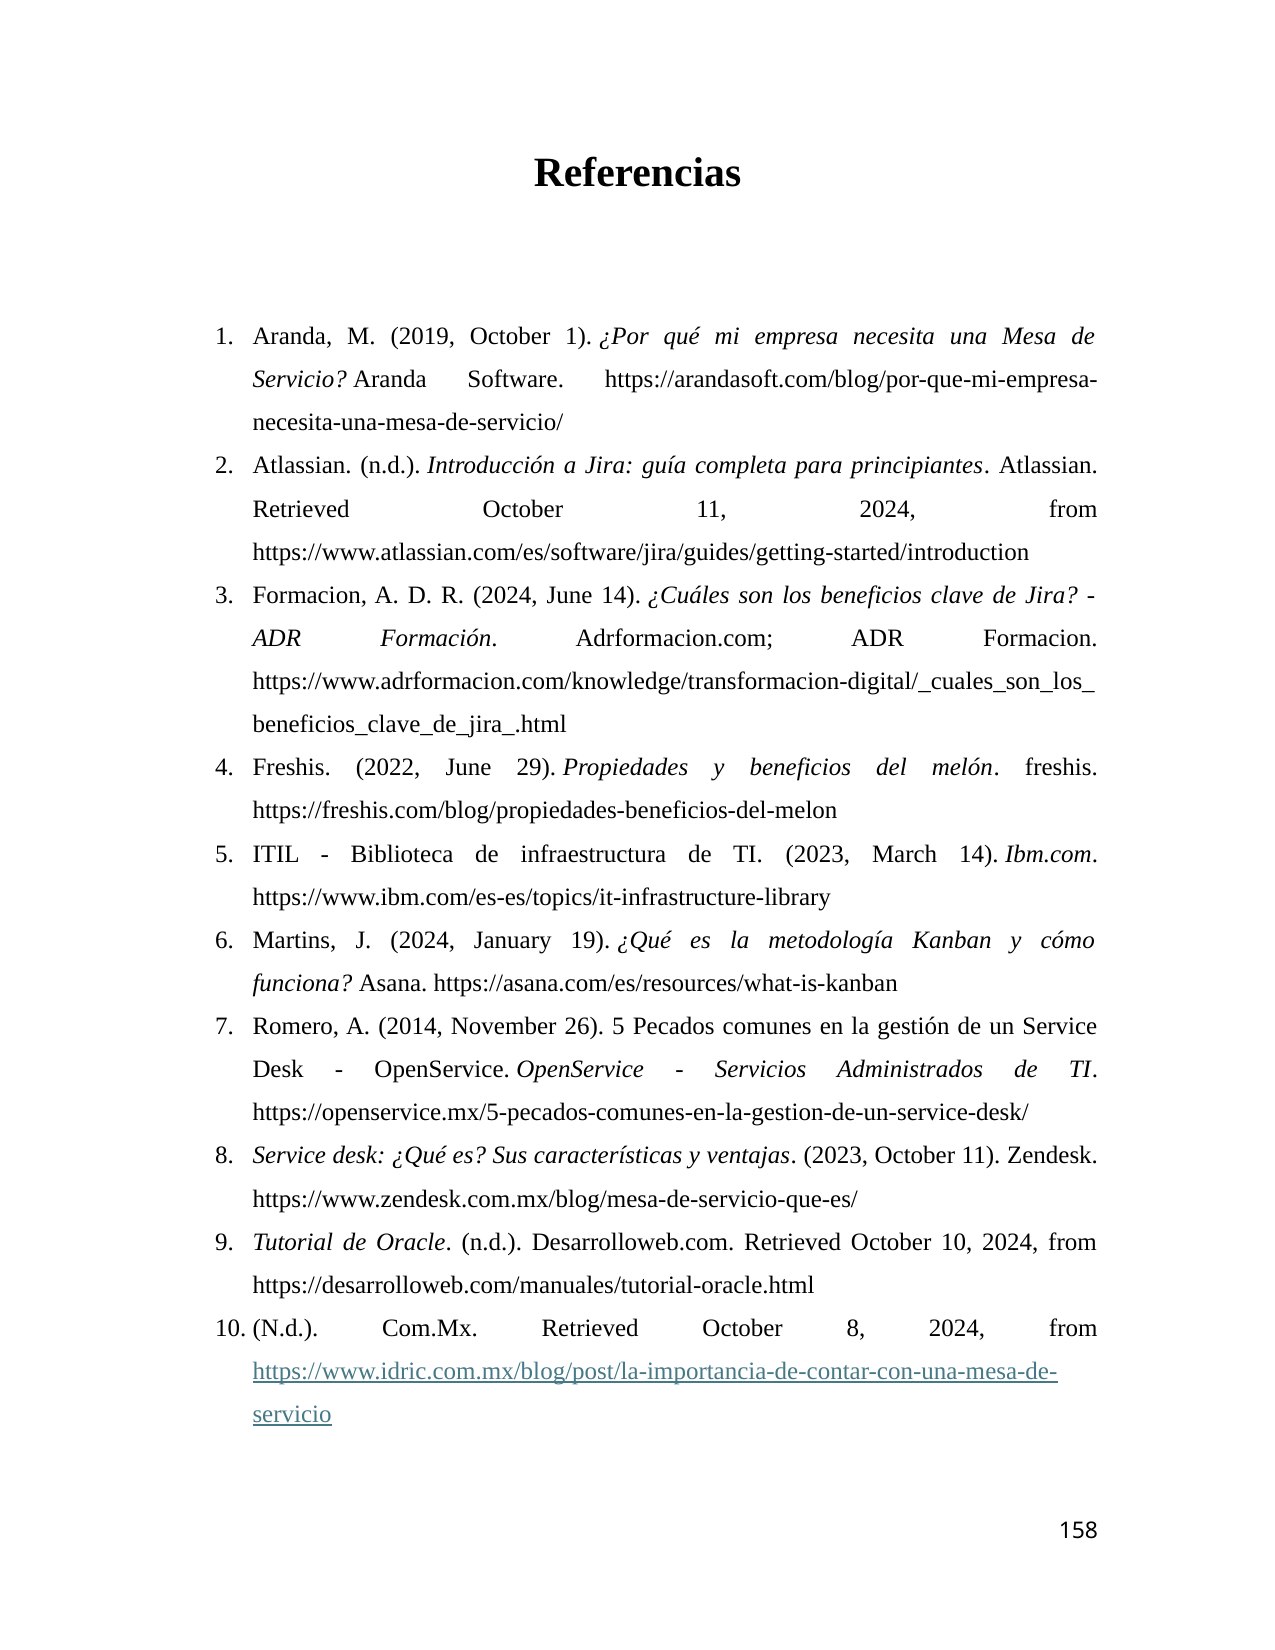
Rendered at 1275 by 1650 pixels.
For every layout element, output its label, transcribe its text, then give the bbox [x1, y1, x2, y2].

list Service desk: ¿Qué es? Sus características y ventajas. (2023, October 11). Zendesk. https://www.zendesk.com.mx/blog/mesa-de-servicio-que-es/ [215, 1141, 1098, 1212]
list Aranda, M. (2019, October 1). ¿Por qué mi empresa necesita una Mesa de Servicio? Aranda Software. https://arandasoft.com/blog/por-que-mi-empresa-necesita-una-mesa-de-servicio/ [215, 321, 1098, 436]
subtitle Referencias [177, 148, 1098, 308]
list Atlassian. (n.d.). Introducción a Jira: guía completa para principiantes. Atlassian. Retrieved October 11, 2024, from https://www.atlassian.com/es/software/jira/guides/getting-started/introduction [215, 451, 1098, 566]
list ITIL - Biblioteca de infraestructura de TI. (2023, March 14). Ibm.com. https://www.ibm.com/es-es/topics/it-infrastructure-library [215, 839, 1098, 911]
list (N.d.). Com.Mx. Retrieved October 8, 2024, from https://www.idric.com.mx/blog/post/la-importancia-de-contar-con-una-mesa-de-servicio [215, 1313, 1098, 1428]
list Martins, J. (2024, January 19). ¿Qué es la metodología Kanban y cómo funciona? Asana. https://asana.com/es/resources/what-is-kanban [215, 925, 1098, 997]
list Romero, A. (2014, November 26). 5 Pecados comunes en la gestión de un Service Desk - OpenService. OpenService - Servicios Administrados de TI. https://openservice.mx/5-pecados-comunes-en-la-gestion-de-un-service-desk/ [215, 1011, 1098, 1126]
list Tutorial de Oracle. (n.d.). Desarrolloweb.com. Retrieved October 10, 2024, from https://desarrolloweb.com/manuales/tutorial-oracle.html [215, 1227, 1098, 1299]
list Formacion, A. D. R. (2024, June 14). ¿Cuáles son los beneficios clave de Jira? - ADR Formación. Adrformacion.com; ADR Formacion. https://www.adrformacion.com/knowledge/transformacion-digital/_cuales_son_los_beneficios_clave_de_jira_.html [215, 580, 1098, 738]
list Freshis. (2022, June 29). Propiedades y beneficios del melón. freshis. https://freshis.com/blog/propiedades-beneficios-del-melon [215, 752, 1098, 824]
